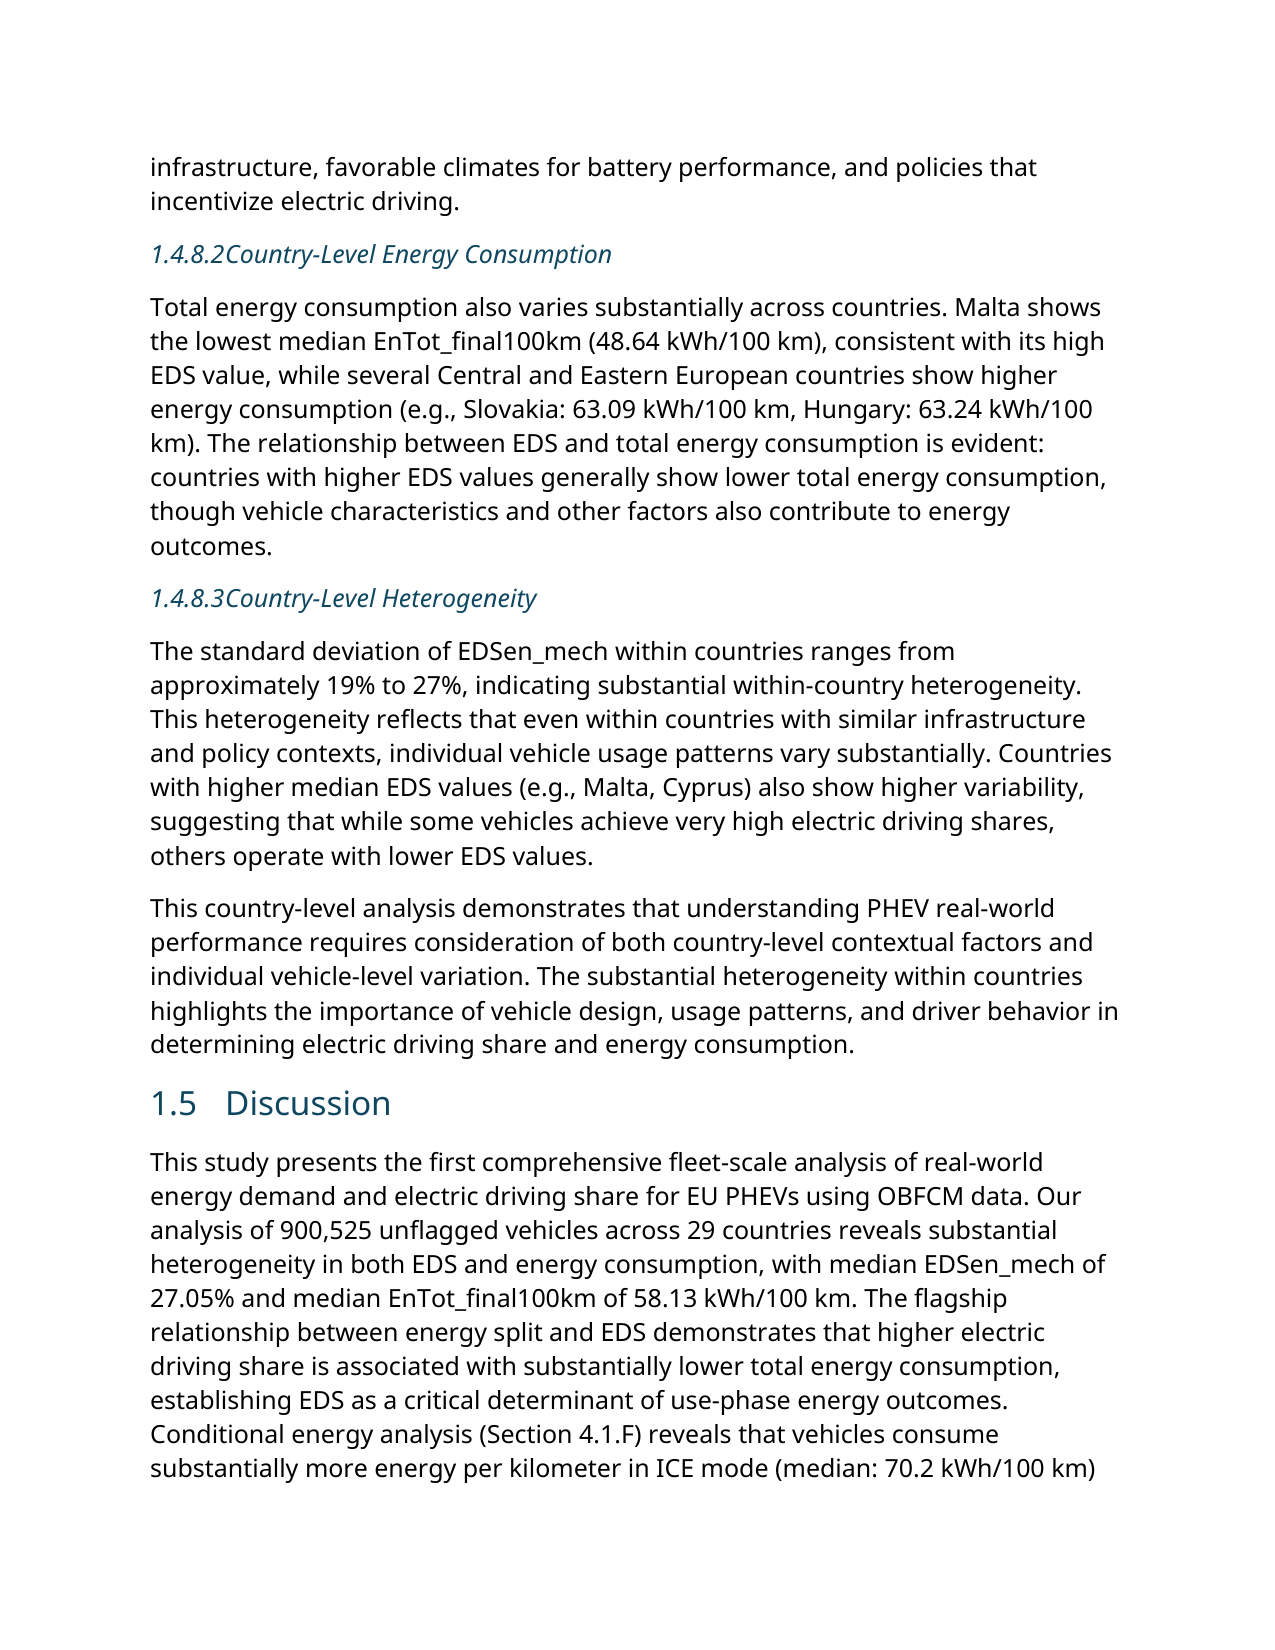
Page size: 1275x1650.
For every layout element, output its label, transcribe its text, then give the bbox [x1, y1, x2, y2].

text This country-level analysis demonstrates that understanding PHEV real-world performance requires consideration of both country-level contextual factors and individual vehicle-level variation. The substantial heterogeneity within countries highlights the importance of vehicle design, usage patterns, and driver behavior in determining electric driving share and energy consumption. [150, 891, 1125, 1061]
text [150, 150, 1125, 218]
subtitle 1.4.8.2 Country-Level Energy Consumption [150, 237, 1125, 271]
subtitle 1.5 Discussion [150, 1080, 1125, 1125]
text Total energy consumption also varies substantially across countries. Malta shows the lowest median EnTot_final100km (48.64 kWh/100 km), consistent with its high EDS value, while several Central and Eastern European countries show higher energy consumption (e.g., Slovakia: 63.09 kWh/100 km, Hungary: 63.24 kWh/100 km). The relationship between EDS and total energy consumption is evident: countries with higher EDS values generally show lower total energy consumption, though vehicle characteristics and other factors also contribute to energy outcomes. [150, 290, 1125, 562]
text The standard deviation of EDSen_mech within countries ranges from approximately 19% to 27%, indicating substantial within-country heterogeneity. This heterogeneity reflects that even within countries with similar infrastructure and policy contexts, individual vehicle usage patterns vary substantially. Countries with higher median EDS values (e.g., Malta, Cyprus) also show higher variability, suggesting that while some vehicles achieve very high electric driving shares, others operate with lower EDS values. [150, 634, 1125, 872]
subtitle 1.4.8.3 Country-Level Heterogeneity [150, 581, 1125, 615]
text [150, 1144, 1125, 1485]
